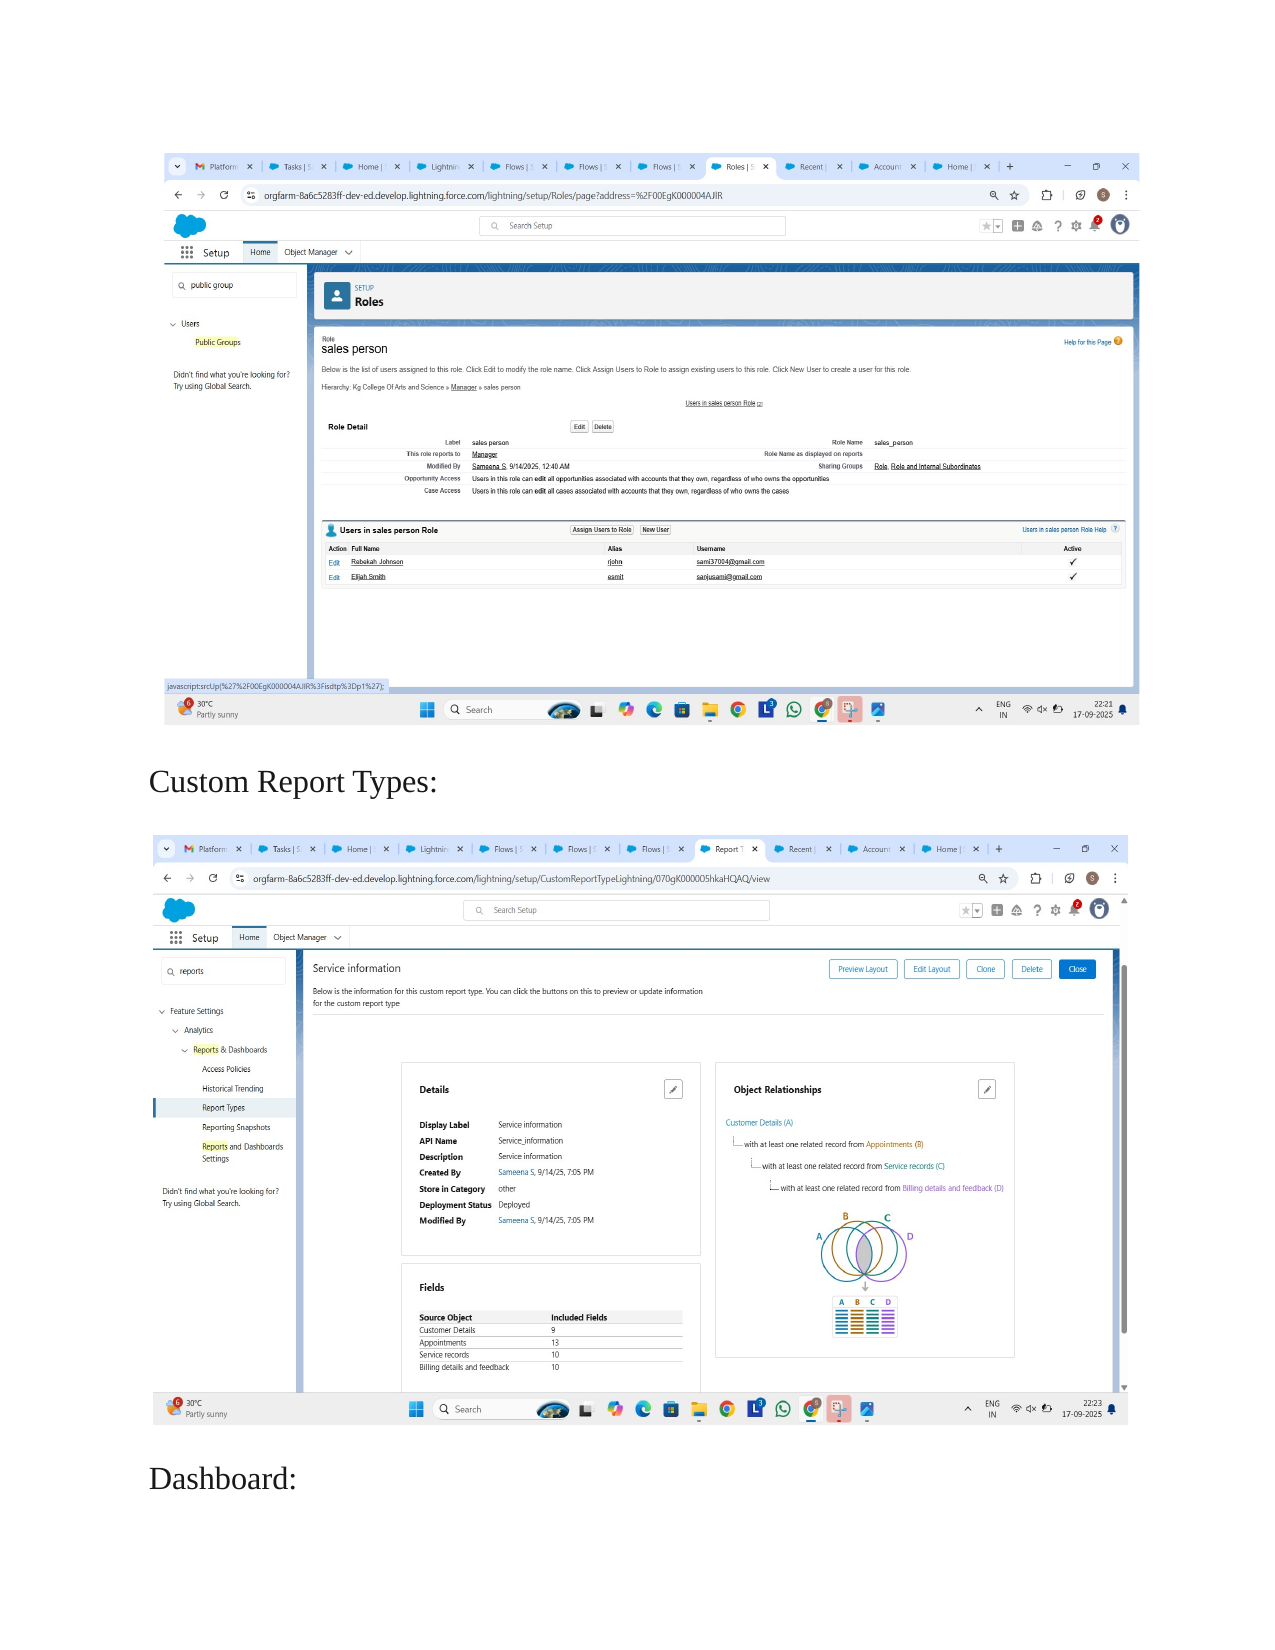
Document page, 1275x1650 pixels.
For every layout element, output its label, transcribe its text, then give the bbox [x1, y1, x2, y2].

text Custom Report Types: [148, 763, 1143, 800]
text Dashboard: [148, 1459, 1143, 1496]
picture [153, 835, 1129, 1425]
picture [164, 153, 1140, 725]
